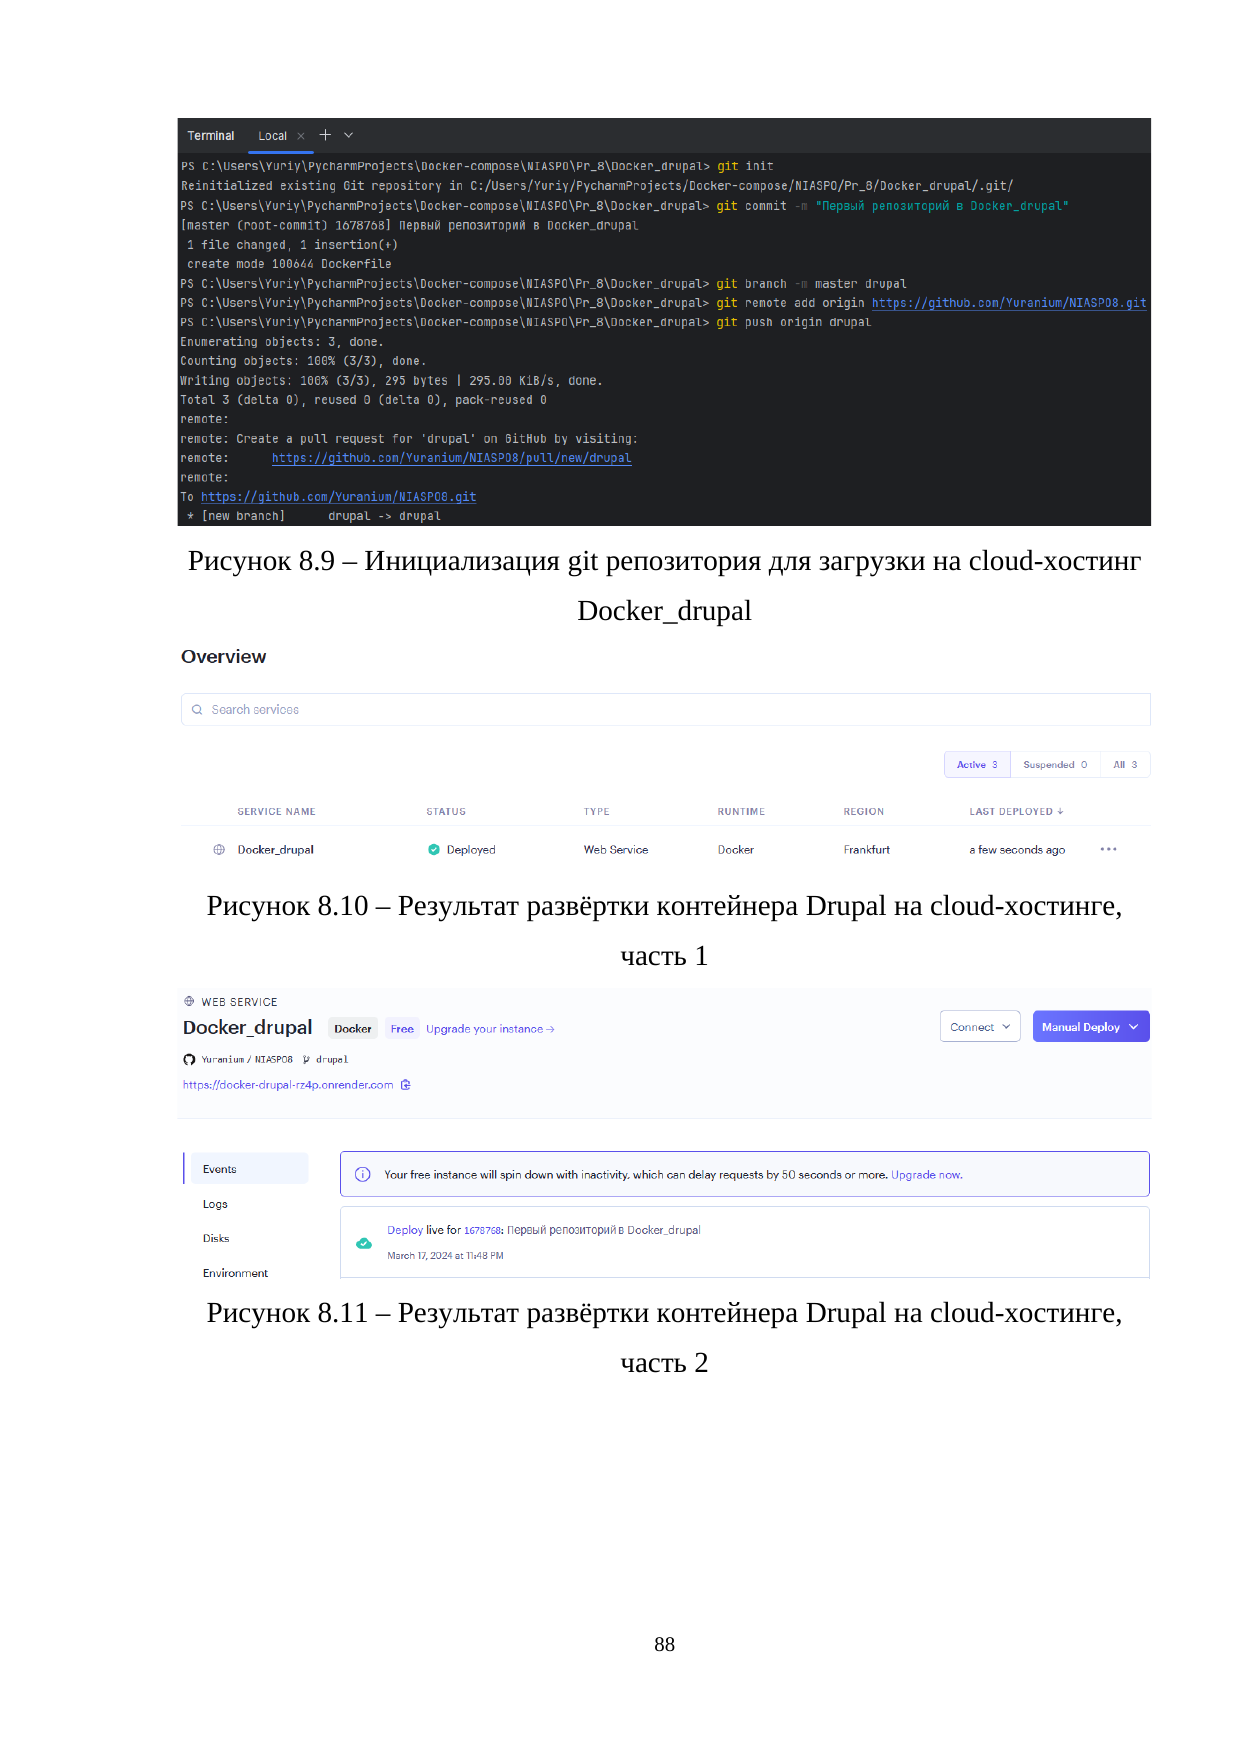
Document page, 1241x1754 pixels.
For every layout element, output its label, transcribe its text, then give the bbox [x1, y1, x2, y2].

picture [177, 988, 1152, 1279]
picture [177, 643, 1152, 872]
list Рисунок 8.11 – Результат развёртки контейнера Drupal на cloud-хостинге, часть 2 [177, 1295, 1152, 1379]
list Рисунок 8.10 – Результат развёртки контейнера Drupal на cloud-хостинге, часть 1 [177, 888, 1152, 972]
picture [177, 118, 1152, 526]
list Рисунок 8.9 – Инициализация git репозитория для загрузки на cloud-хостинг Docker_drupal [177, 543, 1152, 627]
